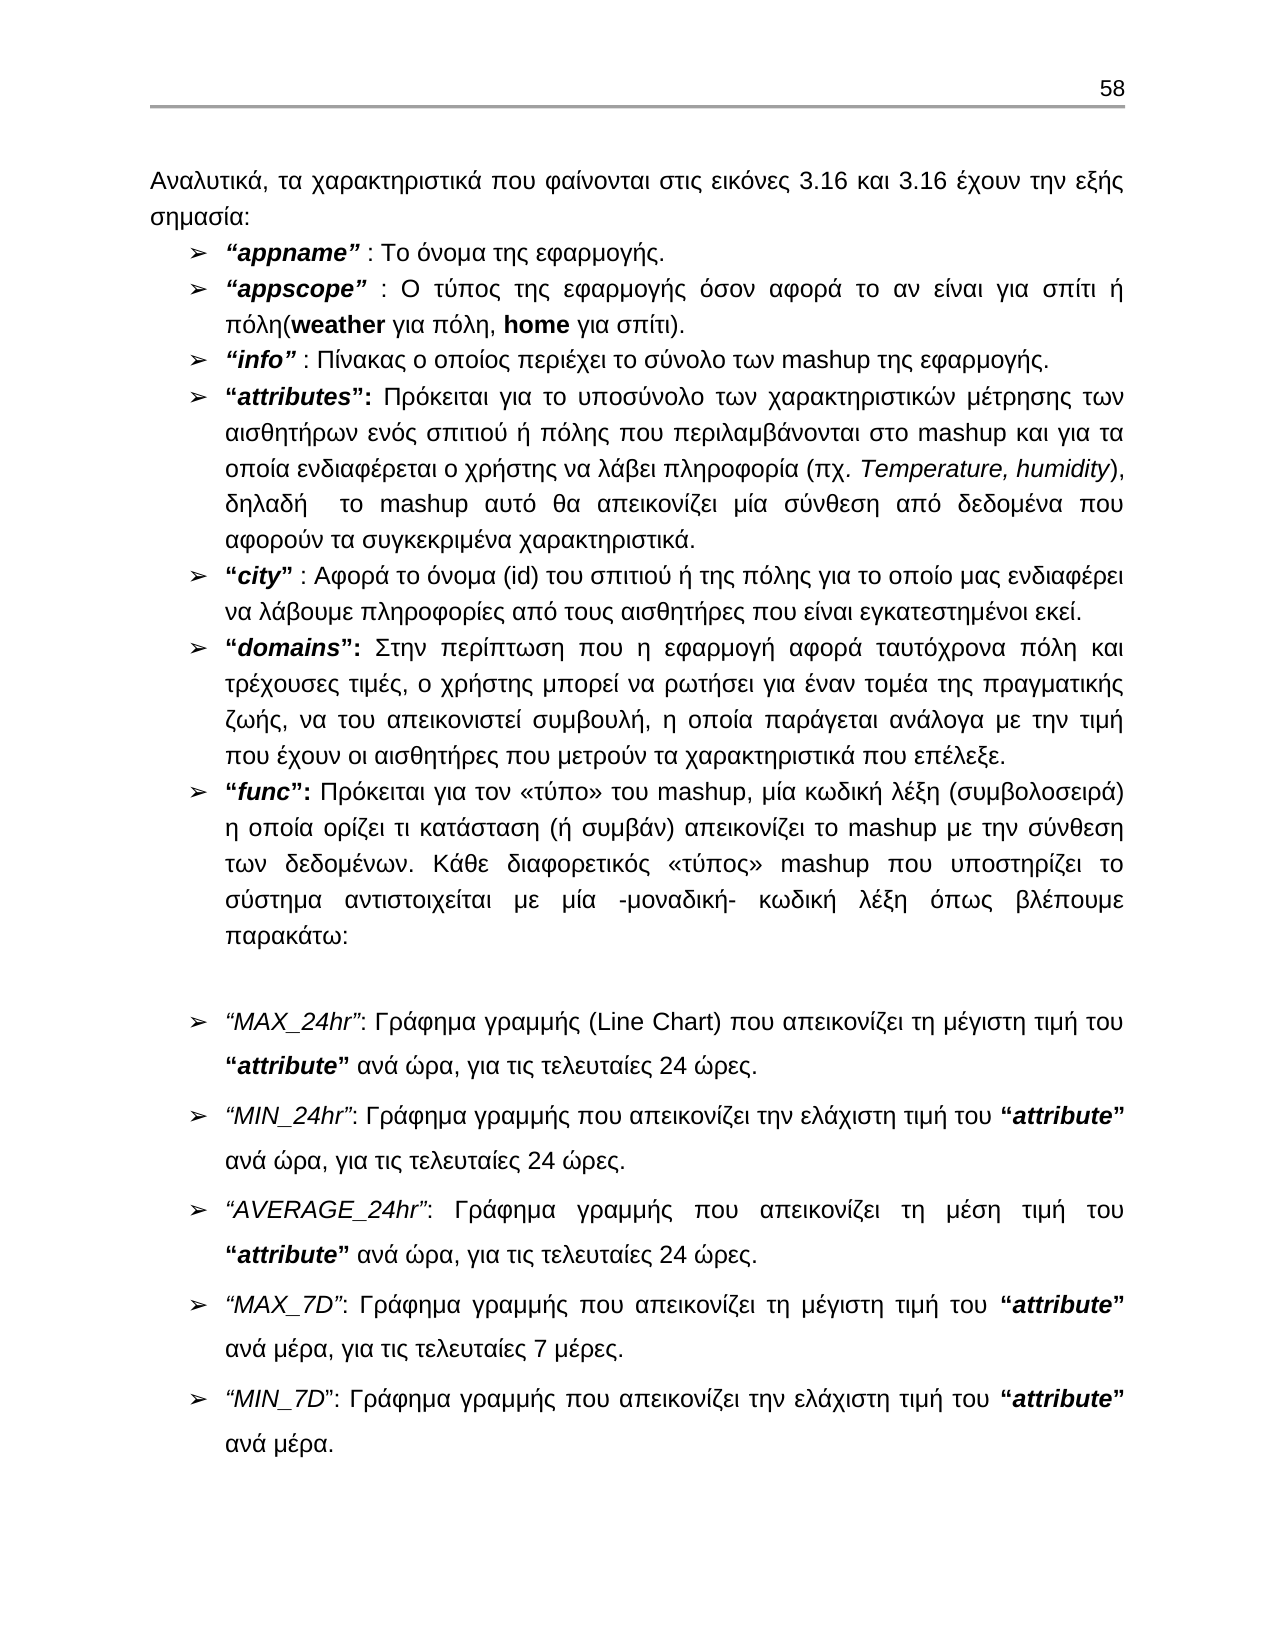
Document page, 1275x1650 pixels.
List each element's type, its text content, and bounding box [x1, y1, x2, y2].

list “ΑVERAGE_24hr”: Γράφημα γραμμής που απεικονίζει τη μέση τιμή του “attribute” ανά ώρα, για τις τελευταίες 24 ώρες. [187, 1182, 1125, 1269]
list “city” : Αφορά το όνομα (id) του σπιτιού ή της πόλης για το οποίο μας ενδιαφέρει να λάβουμε πληροφορίες από τους αισθητήρες που είναι εγκατεστημένοι εκεί. [187, 561, 1125, 626]
list “info” : Πίνακας ο οποίος περιέχει το σύνολο των mashup της εφαρμογής. [187, 346, 1125, 374]
list “MAX_7D”: Γράφημα γραμμής που απεικονίζει τη μέγιστη τιμή του “attribute” ανά μέρα, για τις τελευταίες 7 μέρες. [187, 1276, 1125, 1363]
text Αναλυτικά, τα χαρακτηριστικά που φαίνονται στις εικόνες 3.16 και 3.16 έχουν την εξής σημασία: [150, 166, 1125, 230]
list “MAX_24hr”: Γράφημα γραμμής (Line Chart) που απεικονίζει τη μέγιστη τιμή του “attribute” ανά ώρα, για τις τελευταίες 24 ώρες. [187, 993, 1125, 1080]
list “MΙΝ_7D”: Γράφημα γραμμής που απεικονίζει την ελάχιστη τιμή του “attribute” ανά μέρα. [187, 1370, 1125, 1458]
list “appname” : Το όνομα της εφαρμογής. [187, 237, 1125, 266]
list “attributes”: Πρόκειται για το υποσύνολο των χαρακτηριστικών μέτρησης των αισθητήρων ενός σπιτιού ή πόλης που περιλαμβάνονται στo mashup και για τα οποία ενδιαφέρεται ο χρήστης να λάβει πληροφορία (πχ. Temperature, humidity), δηλαδή το mashup αυτό θα απεικονίζει μία σύνθεση από δεδομένα που αφορούν τα συγκεκριμένα χαρακτηριστικά. [187, 382, 1125, 554]
list “func”: Πρόκειται για τον «τύπο» του mashup, μία κωδική λέξη (συμβολοσειρά) η οποία ορίζει τι κατάσταση (ή συμβάν) απεικονίζει το mashup με την σύνθεση των δεδομένων. Κάθε διαφορετικός «τύπος» mashup που υποστηρίζει το σύστημα αντιστοιχείται με μία -μοναδική- κωδική λέξη όπως βλέπουμε παρακάτω: [187, 777, 1125, 950]
list “appscope” : Ο τύπος της εφαρμογής όσον αφορά το αν είναι για σπίτι ή πόλη(weather για πόλη, home για σπίτι). [187, 273, 1125, 338]
list “MΙΝ_24hr”: Γράφημα γραμμής που απεικονίζει την ελάχιστη τιμή του “attribute” ανά ώρα, για τις τελευταίες 24 ώρες. [187, 1087, 1125, 1174]
list “domains”: Στην περίπτωση που η εφαρμογή αφορά ταυτόχρονα πόλη και τρέχουσες τιμές, ο χρήστης μπορεί να ρωτήσει για έναν τομέα της πραγματικής ζωής, να του απεικονιστεί συμβουλή, η οποία παράγεται ανάλογα με την τιμή που έχουν οι αισθητήρες που μετρούν τα χαρακτηριστικά που επέλεξε. [187, 633, 1125, 770]
